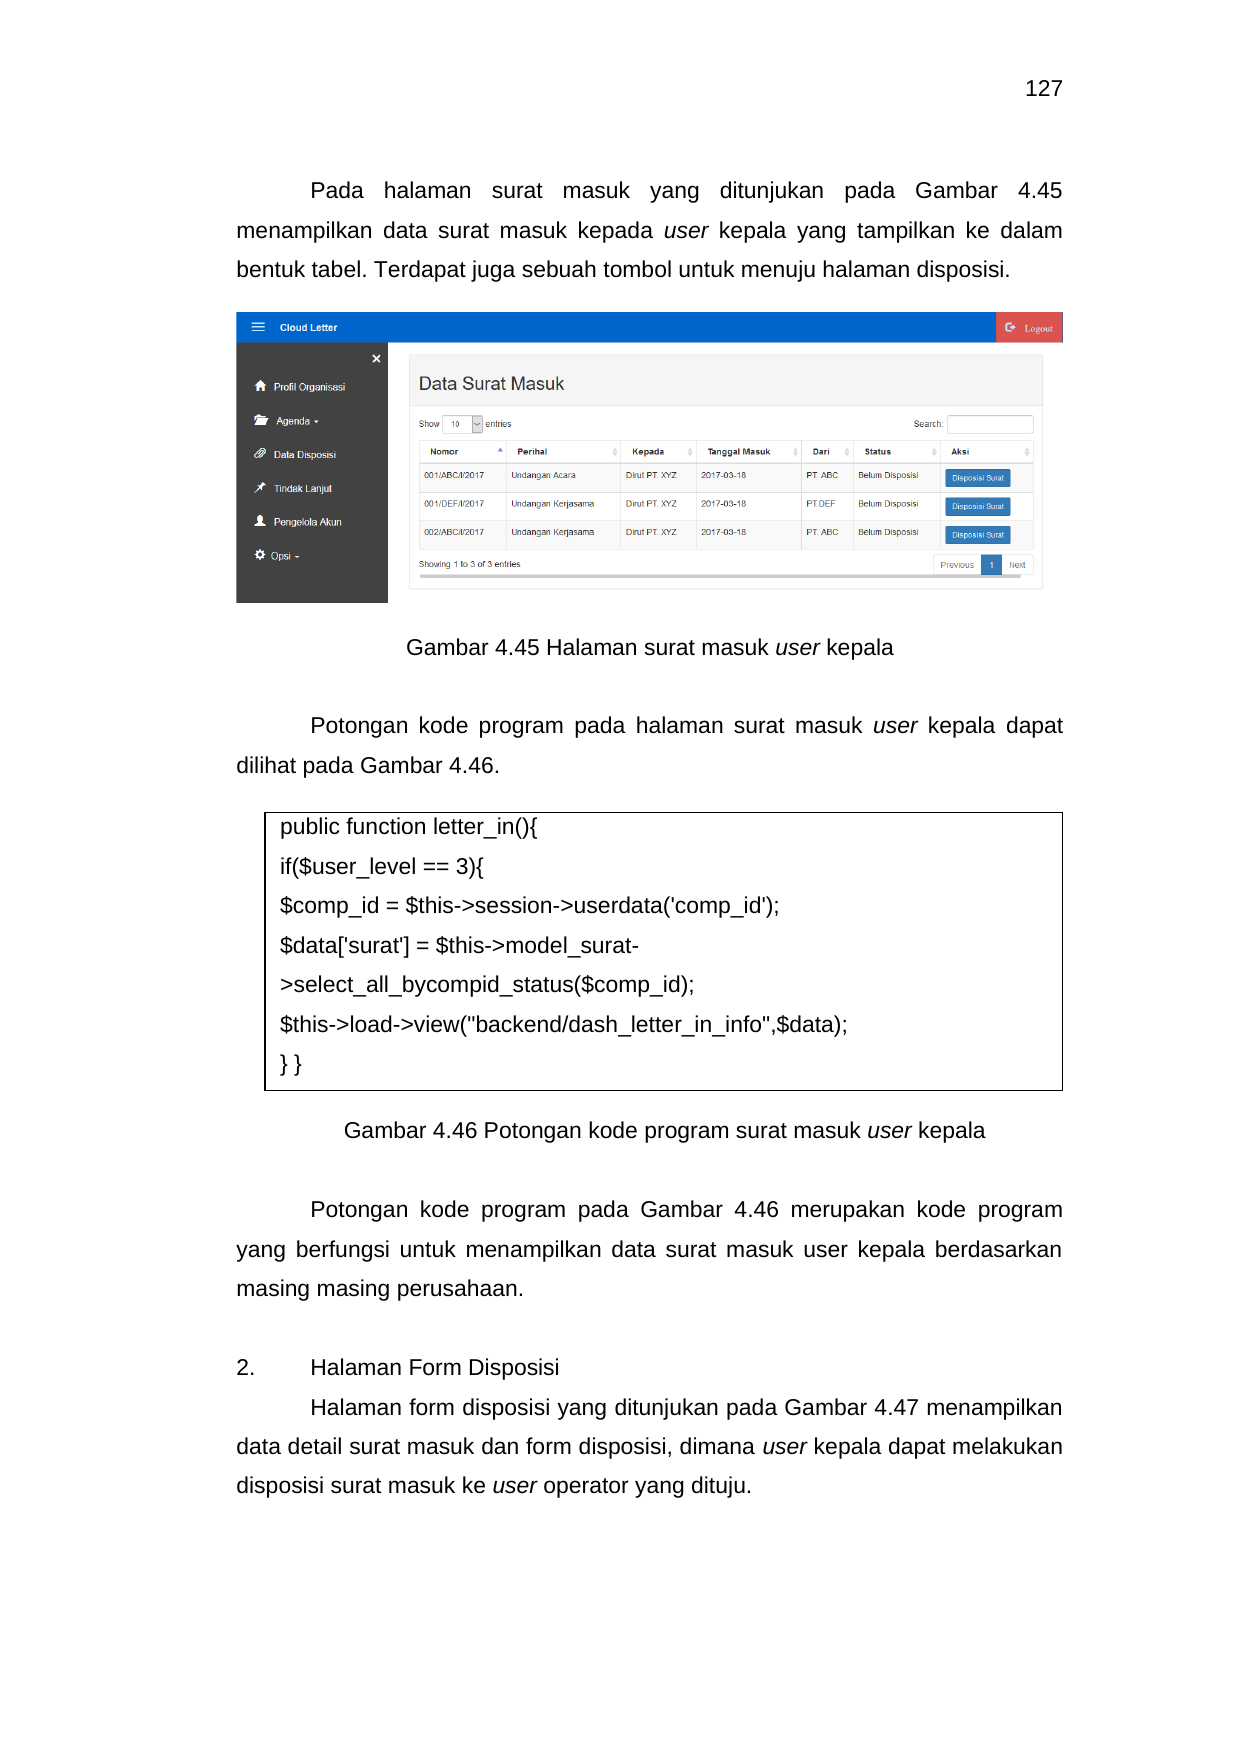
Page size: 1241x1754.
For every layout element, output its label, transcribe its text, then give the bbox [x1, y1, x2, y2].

text Pada halaman surat masuk yang ditunjukan pada Gambar 4.45 menampilkan data surat masuk kepada user kepala yang tampilkan ke dalam bentuk tabel. Terdapat juga sebuah tombol untuk menuju halaman disposisi. [236, 177, 1063, 282]
list Halaman Form Disposisi [236, 1354, 1063, 1380]
text Potongan kode program pada halaman surat masuk user kepala dapat dilihat pada Gambar 4.46. [236, 712, 1063, 778]
table_header public function letter_in(){ if($user_level == 3){ $comp_id = $this->session->userdata('comp_id'); $data['surat'] = $this->model_surat->select_all_bycompid_status($comp_id); $this->load->view("backend/dash_letter_in_info",$data); } } [266, 813, 1062, 1090]
text Gambar 4.46 Potongan kode program surat masuk user kepala [236, 1117, 1063, 1143]
text Gambar 4.45 Halaman surat masuk user kepala [236, 633, 1063, 660]
list Potongan kode program pada Gambar 4.46 merupakan kode program yang berfungsi untuk menampilkan data surat masuk user kepala berdasarkan masing masing perusahaan. [236, 1196, 1063, 1301]
picture [236, 312, 1063, 603]
text Halaman form disposisi yang ditunjukan pada Gambar 4.47 menampilkan data detail surat masuk dan form disposisi, dimana user kepala dapat melakukan disposisi surat masuk ke user operator yang dituju. [236, 1393, 1063, 1499]
